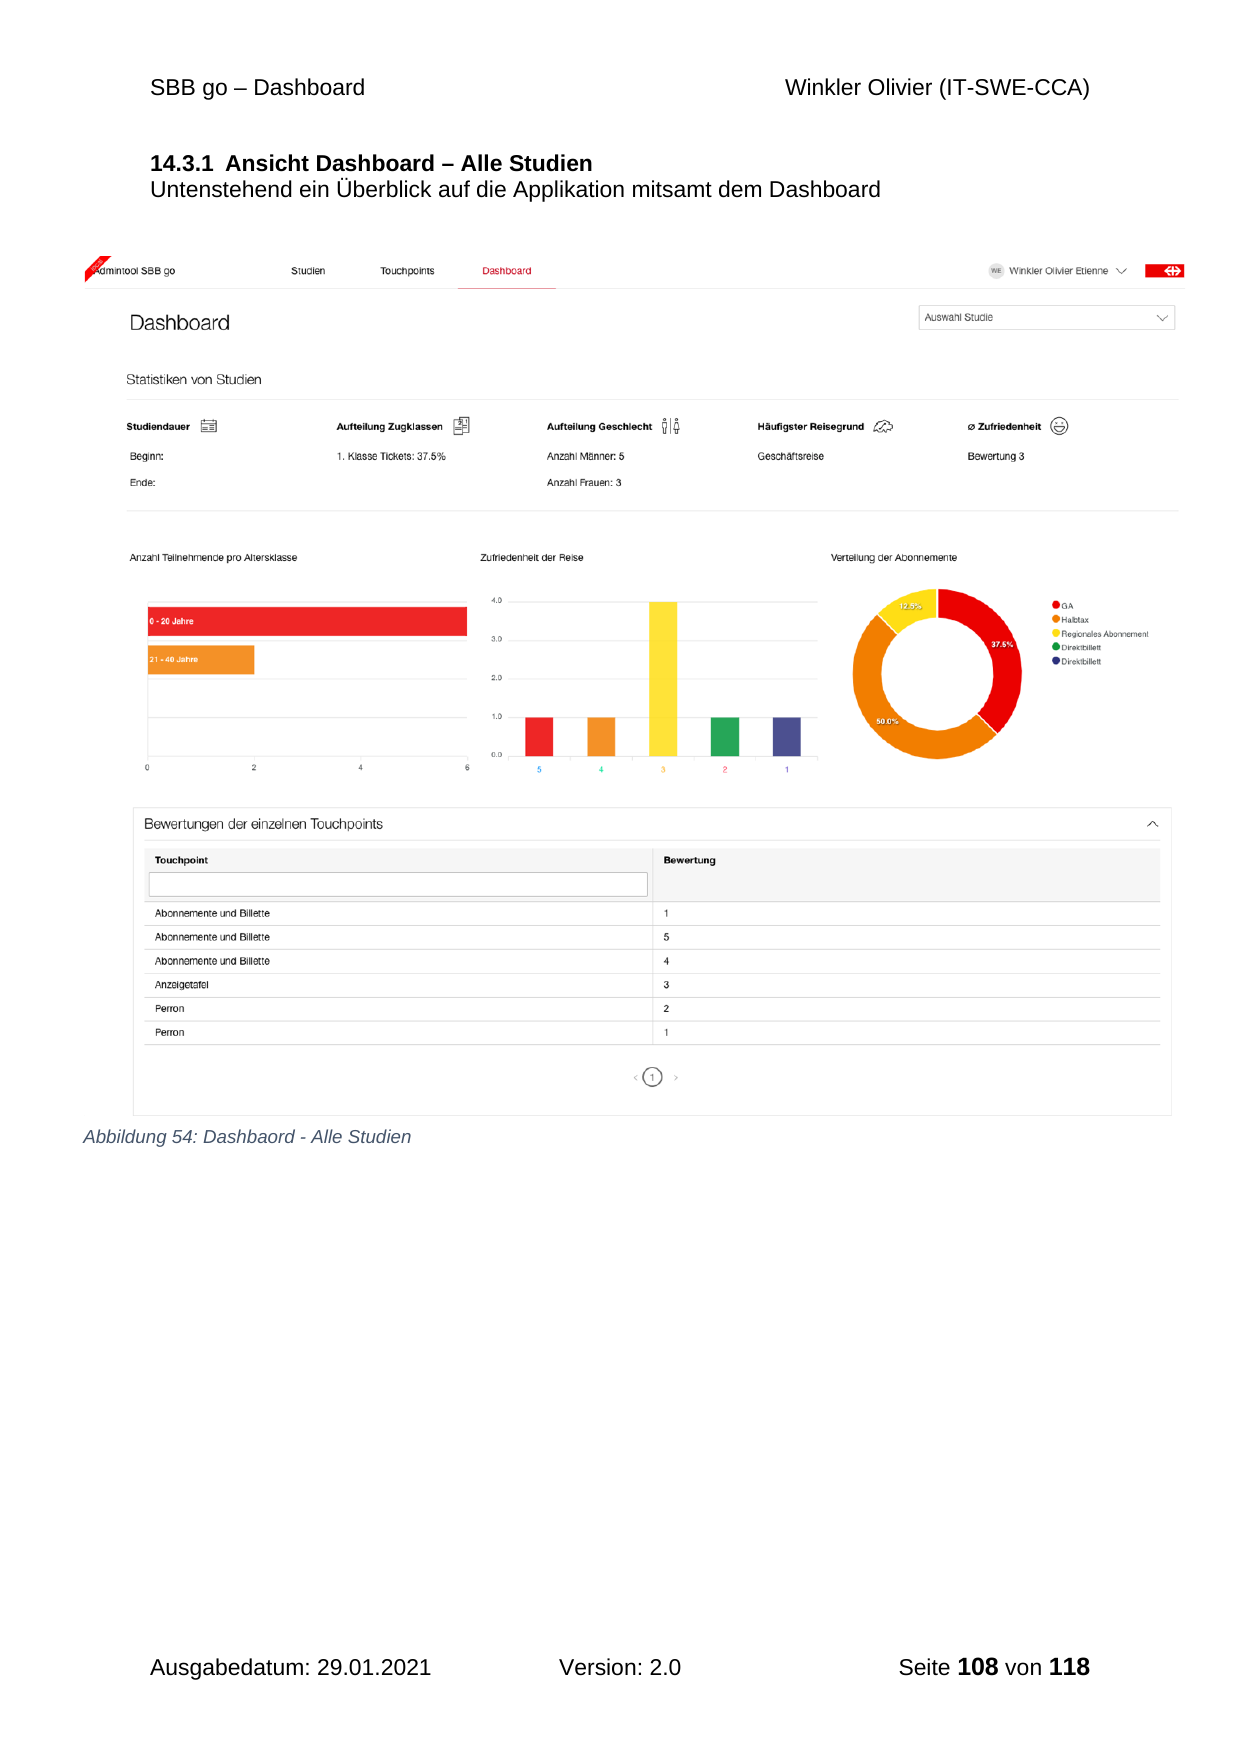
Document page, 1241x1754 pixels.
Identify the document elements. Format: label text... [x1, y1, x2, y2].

text Untenstehend ein Überblick auf die Applikation mitsamt dem Dashboard [150, 176, 1090, 203]
picture [83, 343, 1184, 1114]
subtitle Ansicht Dashboard – Alle Studien [150, 150, 1090, 176]
